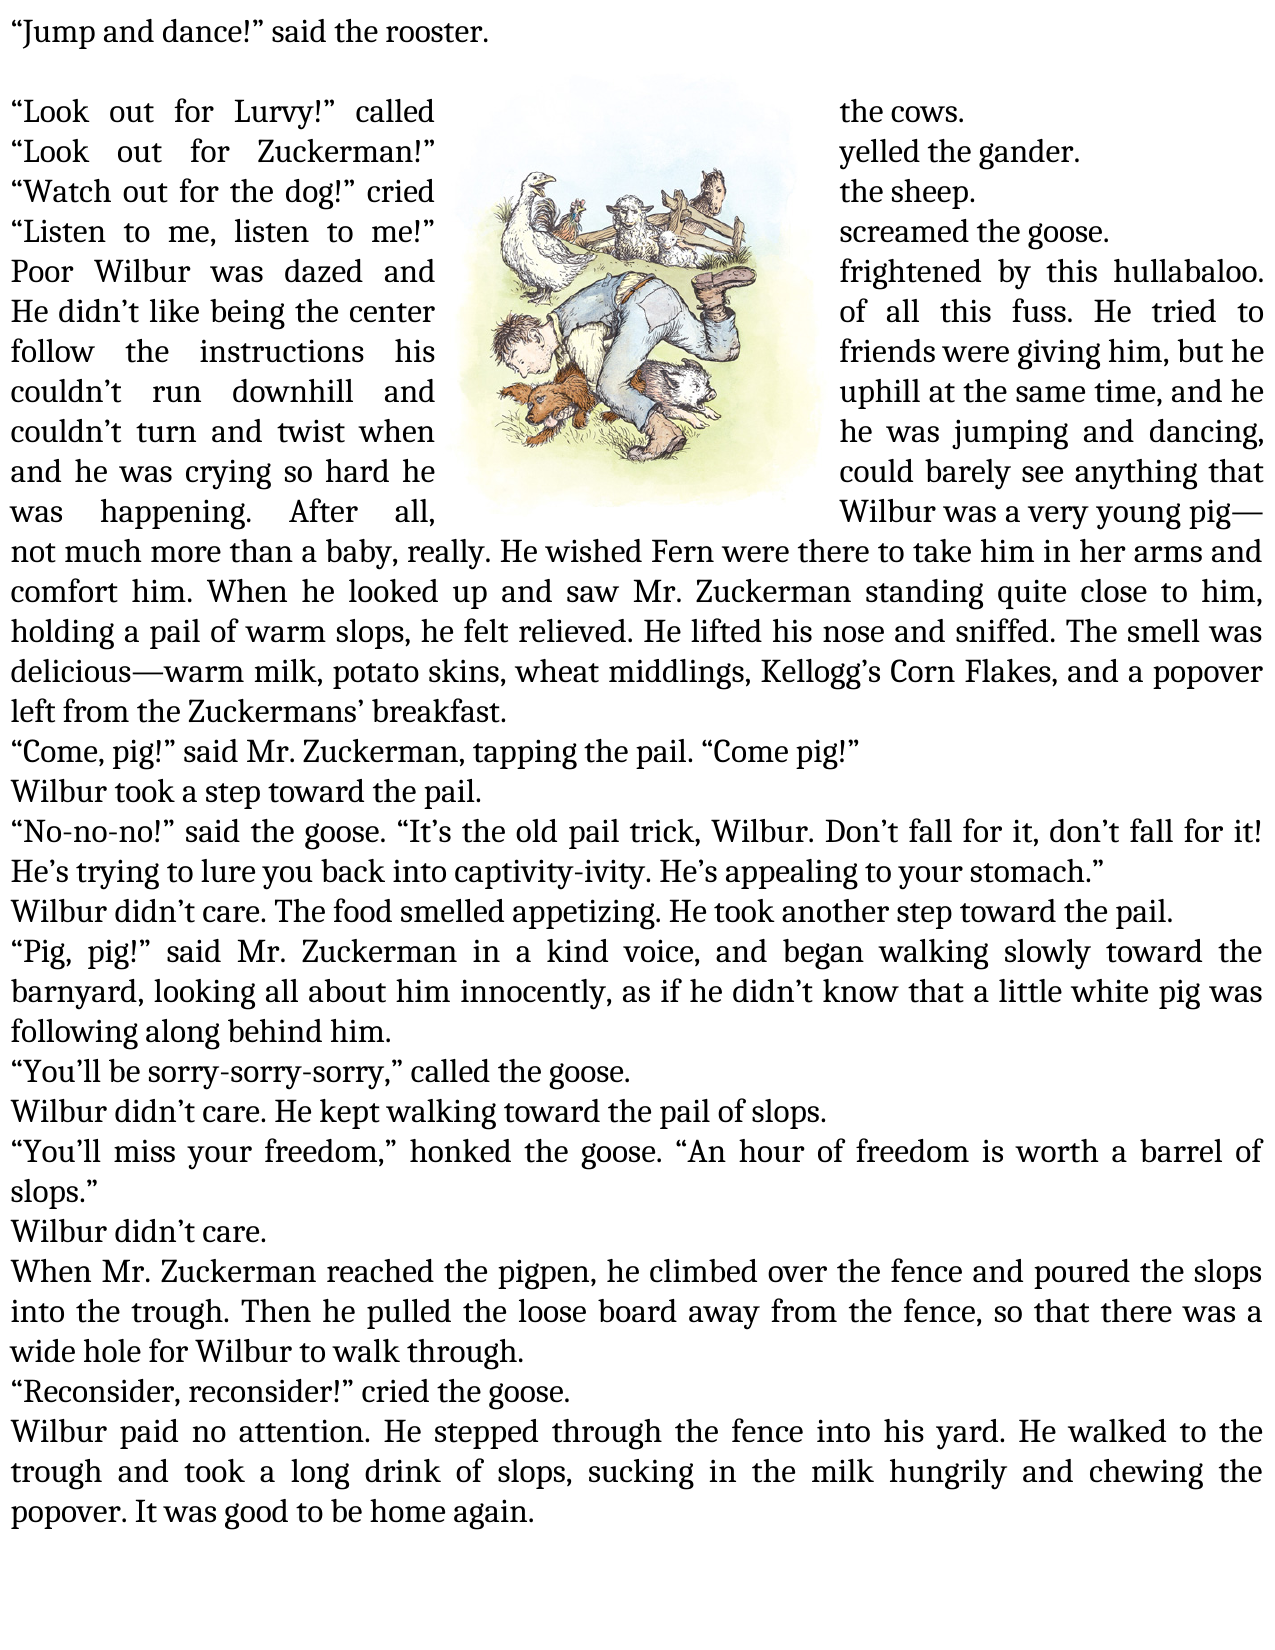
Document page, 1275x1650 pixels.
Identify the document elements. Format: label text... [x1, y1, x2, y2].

text “You’ll miss your freedom,” honked the goose. “An hour of freedom is worth a barrel of slops.” [10, 1130, 1264, 1210]
text “Watch out for the dog!” cried the sheep. [10, 170, 435, 210]
text Wilbur didn’t care. He kept walking toward the pail of slops. [10, 1090, 1264, 1130]
text “Listen to me, listen to me!” screamed the goose. [10, 210, 435, 250]
text Wilbur took a step toward the pail. [10, 770, 1264, 810]
text Wilbur didn’t care. The food smelled appetizing. He took another step toward the pail. [10, 890, 1264, 930]
text “Look out for Zuckerman!” yelled the gander. [840, 130, 1264, 170]
text “Look out for Lurvy!” called the cows. [840, 90, 1264, 130]
text “Look out for Zuckerman!” yelled the gander. [10, 130, 435, 170]
text When Mr. Zuckerman reached the pigpen, he climbed over the fence and poured the slops into the trough. Then he pulled the loose board away from the fence, so that there was a wide hole for Wilbur to walk through. [10, 1250, 1264, 1370]
text “No-no-no!” said the goose. “It’s the old pail trick, Wilbur. Don’t fall for it, don’t fall for it! He’s trying to lure you back into captivity-ivity. He’s appealing to your stomach.” [10, 810, 1264, 890]
text “Jump and dance!” said the rooster. [10, 10, 1264, 50]
text “You’ll be sorry-sorry-sorry,” called the goose. [10, 1050, 1264, 1090]
text “Pig, pig!” said Mr. Zuckerman in a kind voice, and began walking slowly toward the barnyard, looking all about him innocently, as if he didn’t know that a little white pig was following along behind him. [10, 930, 1264, 1050]
text Wilbur paid no attention. He stepped through the fence into his yard. He walked to the trough and took a long drink of slops, sucking in the milk hungrily and chewing the popover. It was good to be home again. [10, 1410, 1264, 1530]
text “Watch out for the dog!” cried the sheep. [840, 170, 1264, 210]
text “Reconsider, reconsider!” cried the goose. [10, 1370, 1264, 1410]
text Wilbur didn’t care. [10, 1210, 1264, 1250]
picture [435, 50, 840, 517]
text “Listen to me, listen to me!” screamed the goose. [840, 210, 1264, 250]
text Poor Wilbur was dazed and frightened by this hullabaloo. He didn’t like being the center of all this fuss. He tried to follow the instructions his friends were giving him, but he couldn’t run downhill and uphill at the same time, and he couldn’t turn and twist when he was jumping and dancing, and he was crying so hard he could barely see anything that was happening. After all, Wilbur was a very young pig—not much more than a baby, really. He wished Fern were there to take him in her arms and comfort him. When he looked up and saw Mr. Zuckerman standing quite close to him, holding a pail of warm slops, he felt relieved. He lifted his nose and sniffed. The smell was delicious—warm milk, potato skins, wheat middlings, Kellogg’s Corn Flakes, and a popover left from the Zuckermans’ breakfast. [10, 250, 1264, 730]
text “Come, pig!” said Mr. Zuckerman, tapping the pail. “Come pig!” [10, 730, 1264, 770]
text “Look out for Lurvy!” called the cows. [10, 90, 435, 130]
